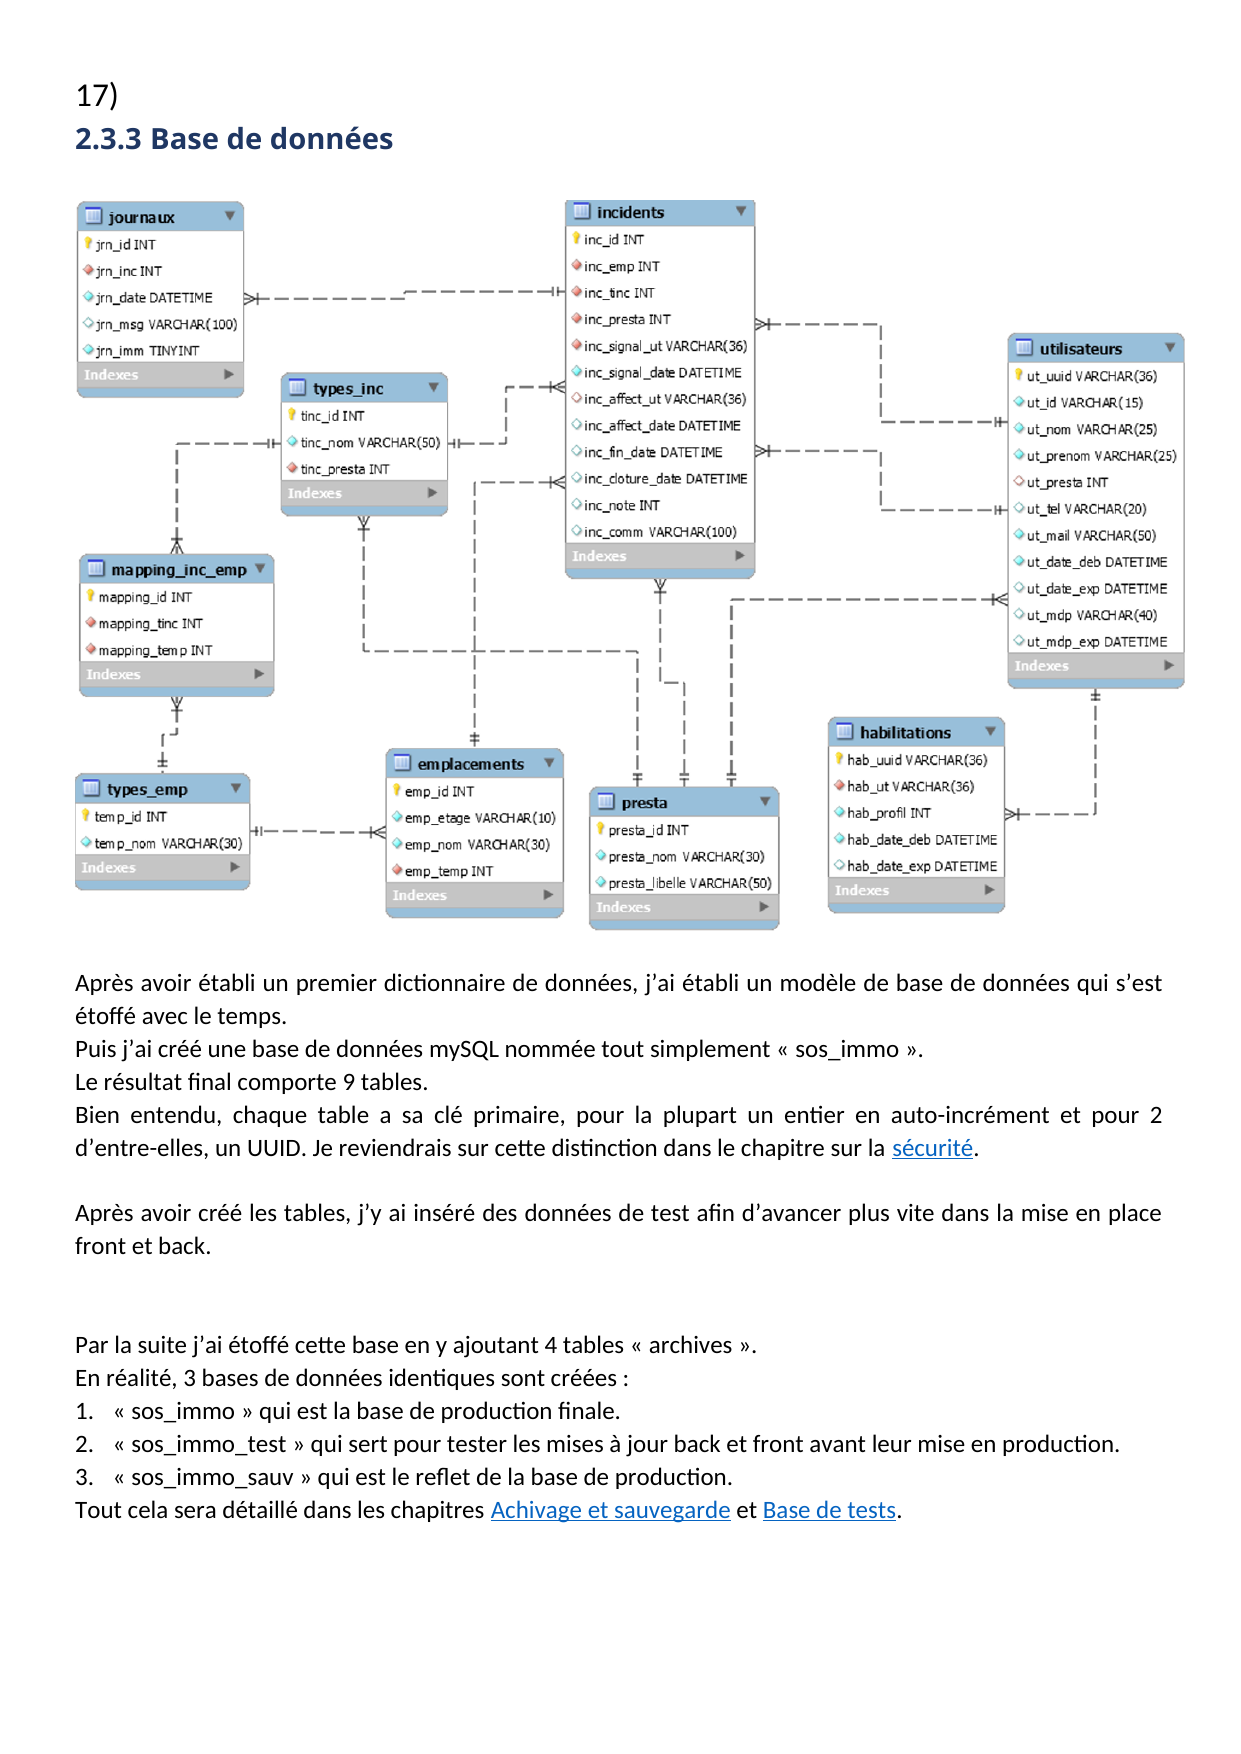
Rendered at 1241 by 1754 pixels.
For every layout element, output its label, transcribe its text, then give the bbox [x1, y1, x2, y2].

list « sos_immo_test » qui sert pour tester les mises à jour back et front avant leur mise en production. [75, 1428, 1165, 1458]
text Par la suite j’ai étoffé cette base en y ajoutant 4 tables « archives ». [75, 1329, 1165, 1360]
text Puis j’ai créé une base de données mySQL nommée tout simplement « sos_immo ». [75, 1033, 1165, 1063]
list « sos_immo_sauv » qui est le reflet de la base de production. [75, 1461, 1165, 1491]
list « sos_immo » qui est la base de production finale. [75, 1395, 1165, 1426]
text En réalité, 3 bases de données identiques sont créées : [75, 1362, 1165, 1393]
text Après avoir établi un premier dictionnaire de données, j’ai établi un modèle de base de données qui s’est étoffé avec le temps. [75, 967, 1165, 1031]
text Tout cela sera détaillé dans les chapitres Achivage et sauvegarde et Base de tests. [75, 1494, 1165, 1524]
text Le résultat final comporte 9 tables. [75, 1066, 1165, 1096]
subtitle Base de données [75, 119, 1165, 158]
text Après avoir créé les tables, j’y ai inséré des données de test afin d’avancer plus vite dans la mise en place front et back. [75, 1197, 1165, 1261]
text Bien entendu, chaque table a sa clé primaire, pour la plupart un entier en auto-incrément et pour 2 d’entre-elles, un UUID. Je reviendrais sur cette distinction dans le chapitre sur la sécurité. [75, 1099, 1165, 1162]
picture [75, 200, 1188, 932]
